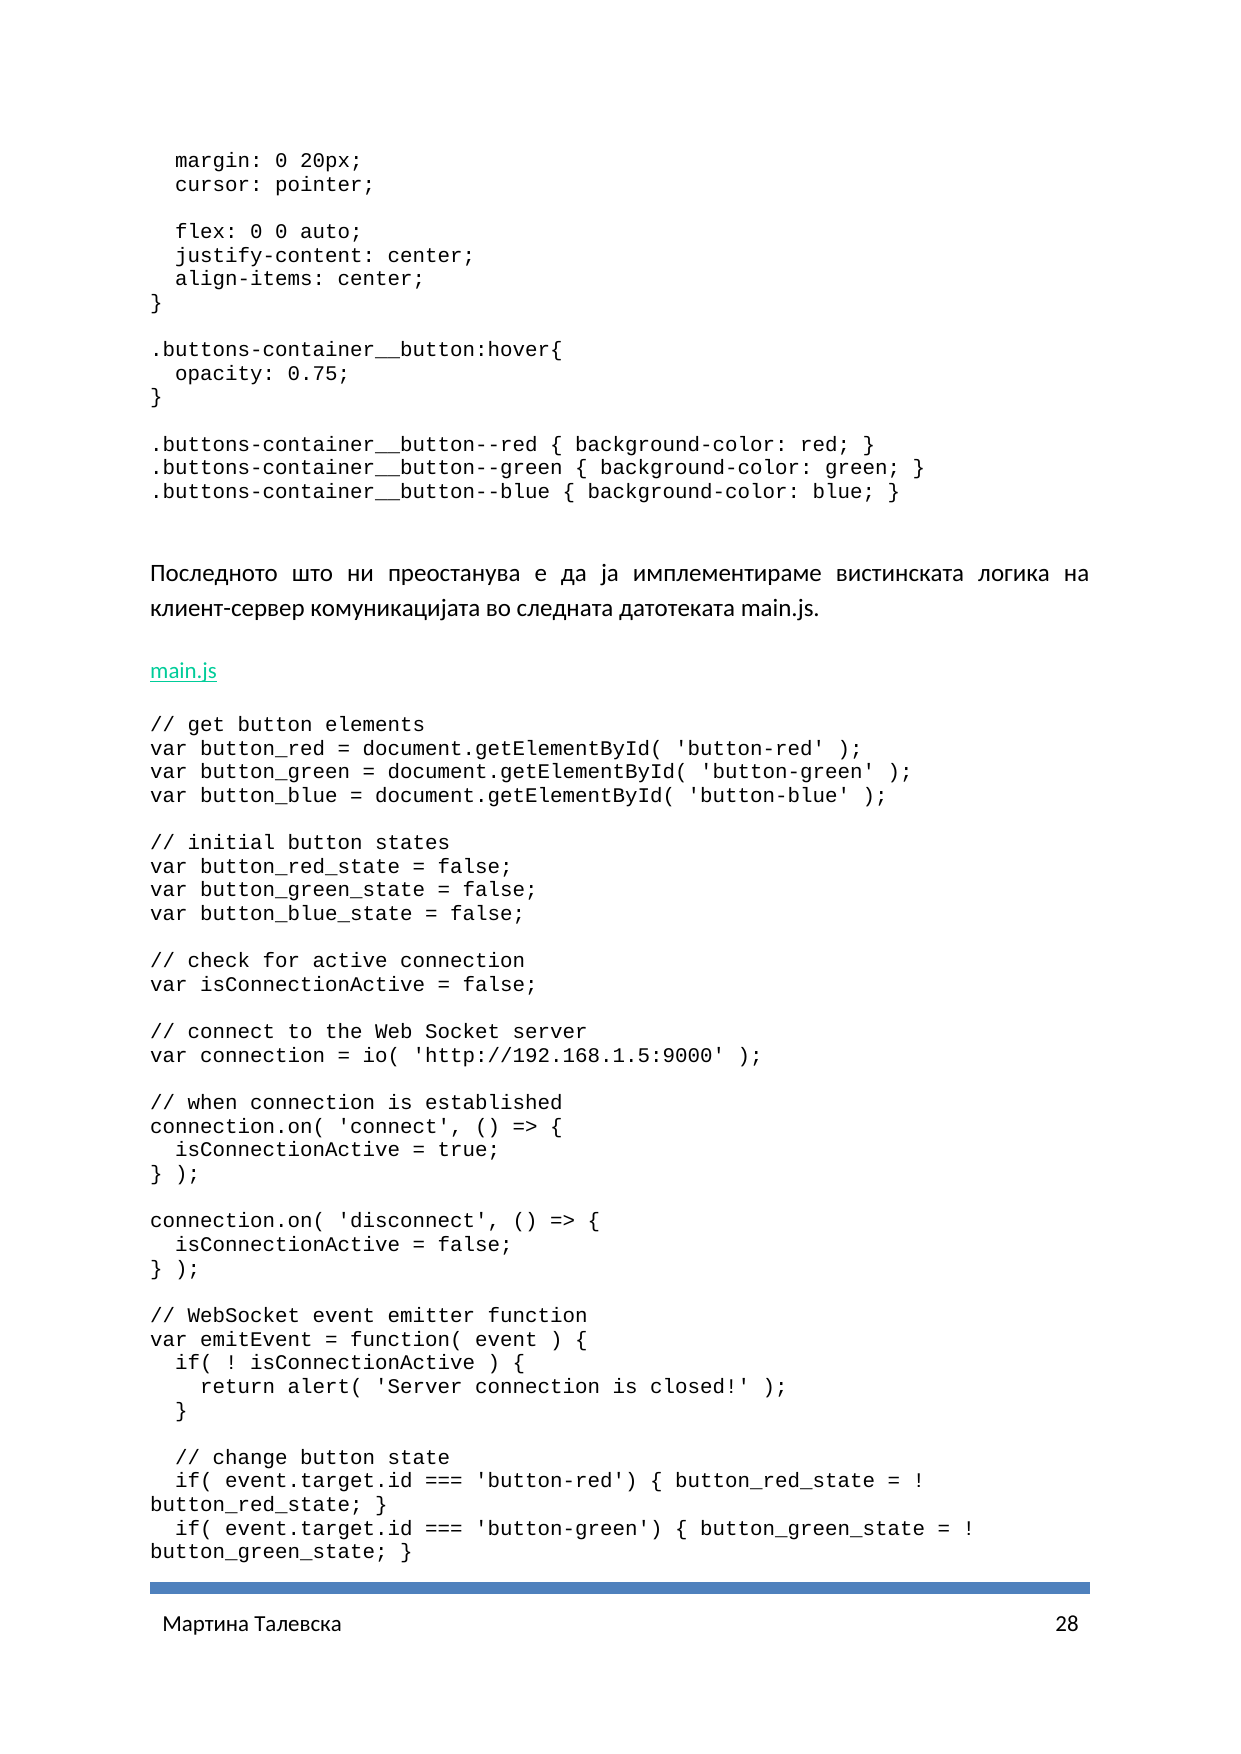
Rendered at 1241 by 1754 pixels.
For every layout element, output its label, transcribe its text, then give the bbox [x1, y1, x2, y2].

text var connection = io( 'http://192.168.1.5:9000' ); [150, 1045, 1090, 1068]
text main.js [150, 657, 1090, 685]
text .buttons-container__button--red { background-color: red; } [150, 434, 1090, 457]
text } ); [150, 1163, 1090, 1187]
text // change button state [150, 1447, 1090, 1471]
text // when connection is established [150, 1092, 1090, 1116]
text // WebSocket event emitter function [150, 1305, 1090, 1329]
text .buttons-container__button--blue { background-color: blue; } [150, 481, 1090, 505]
text var button_blue_state = false; [150, 903, 1090, 927]
text var button_red_state = false; [150, 856, 1090, 879]
text cursor: pointer; [150, 174, 1090, 197]
text if( event.target.id === 'button-green') { button_green_state = ! button_green_state; } [150, 1518, 1090, 1565]
text } ); [150, 1258, 1090, 1281]
text Последното што ни преостанува е да ја имплементираме вистинската логика на клиент-сервер комуникацијата во следната датотеката main.js. [150, 557, 1090, 623]
text // get button elements [150, 714, 1090, 737]
text .buttons-container__button:hover{ [150, 339, 1090, 363]
text } [150, 386, 1090, 410]
text isConnectionActive = true; [150, 1139, 1090, 1163]
text if( ! isConnectionActive ) { [150, 1352, 1090, 1376]
text var button_green_state = false; [150, 879, 1090, 903]
text // connect to the Web Socket server [150, 1021, 1090, 1045]
text } [150, 292, 1090, 316]
text justify-content: center; [150, 244, 1090, 268]
text isConnectionActive = false; [150, 1234, 1090, 1258]
text var button_green = document.getElementById( 'button-green' ); [150, 761, 1090, 785]
text var button_blue = document.getElementById( 'button-blue' ); [150, 785, 1090, 808]
text flex: 0 0 auto; [150, 221, 1090, 244]
text var emitEvent = function( event ) { [150, 1329, 1090, 1352]
text // check for active connection [150, 950, 1090, 974]
text opacity: 0.75; [150, 363, 1090, 386]
text connection.on( 'connect', () => { [150, 1116, 1090, 1139]
text margin: 0 20px; [150, 150, 1090, 174]
text var isConnectionActive = false; [150, 974, 1090, 998]
text align-items: center; [150, 268, 1090, 292]
text } [150, 1399, 1090, 1423]
text // initial button states [150, 832, 1090, 856]
text .buttons-container__button--green { background-color: green; } [150, 457, 1090, 481]
text if( event.target.id === 'button-red') { button_red_state = ! button_red_state; } [150, 1471, 1090, 1518]
text return alert( 'Server connection is closed!' ); [150, 1376, 1090, 1399]
text connection.on( 'disconnect', () => { [150, 1210, 1090, 1234]
text var button_red = document.getElementById( 'button-red' ); [150, 737, 1090, 761]
